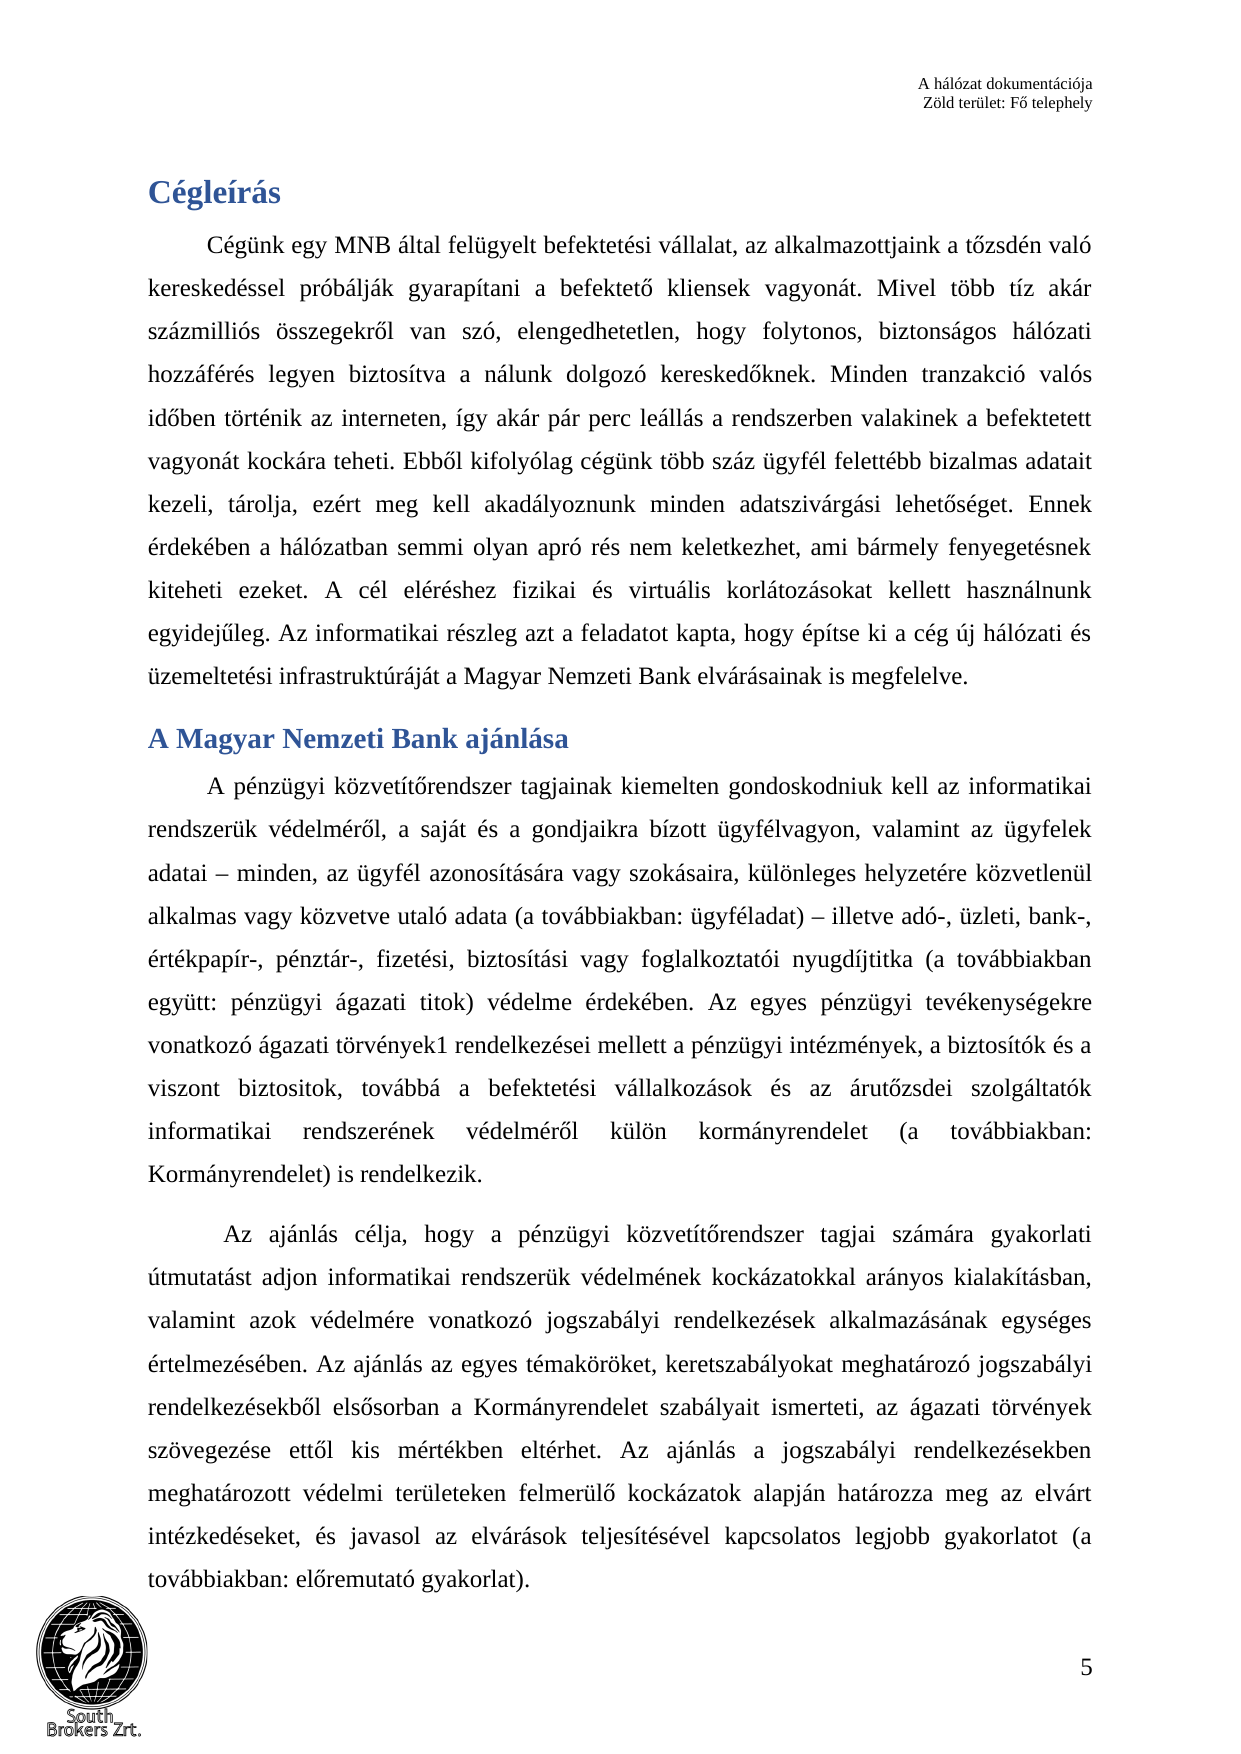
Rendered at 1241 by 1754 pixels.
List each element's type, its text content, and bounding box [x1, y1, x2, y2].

text A pénzügyi közvetítőrendszer tagjainak kiemelten gondoskodniuk kell az informatikai rendszerük védelméről, a saját és a gondjaikra bízott ügyfélvagyon, valamint az ügyfelek adatai – minden, az ügyfél azonosítására vagy szokásaira, különleges helyzetére közvetlenül alkalmas vagy közvetve utaló adata (a továbbiakban: ügyféladat) – illetve adó-, üzleti, bank-, értékpapír-, pénztár-, fizetési, biztosítási vagy foglalkoztatói nyugdíjtitka (a továbbiakban együtt: pénzügyi ágazati titok) védelme érdekében. Az egyes pénzügyi tevékenységekre vonatkozó ágazati törvények1 rendelkezései mellett a pénzügyi intézmények, a biztosítók és a viszont biztositok, továbbá a befektetési vállalkozások és az árutőzsdei szolgáltatók informatikai rendszerének védelméről külön kormányrendelet (a továbbiakban: Kormányrendelet) is rendelkezik. [148, 771, 1093, 1188]
picture [36, 1596, 148, 1739]
subtitle A Magyar Nemzeti Bank ajánlása [148, 721, 1093, 755]
text Az ajánlás célja, hogy a pénzügyi közvetítőrendszer tagjai számára gyakorlati útmutatást adjon informatikai rendszerük védelmének kockázatokkal arányos kialakításban, valamint azok védelmére vonatkozó jogszabályi rendelkezések alkalmazásának egységes értelmezésében. Az ajánlás az egyes témaköröket, keretszabályokat meghatározó jogszabályi rendelkezésekből elsősorban a Kormányrendelet szabályait ismerteti, az ágazati törvények szövegezése ettől kis mértékben eltérhet. Az ajánlás a jogszabályi rendelkezésekben meghatározott védelmi területeken felmerülő kockázatok alapján határozza meg az elvárt intézkedéseket, és javasol az elvárások teljesítésével kapcsolatos legjobb gyakorlatot (a továbbiakban: előremutató gyakorlat). [148, 1219, 1093, 1593]
text Cégünk egy MNB által felügyelt befektetési vállalat, az alkalmazottjaink a tőzsdén való kereskedéssel próbálják gyarapítani a befektető kliensek vagyonát. Mivel több tíz akár százmilliós összegekről van szó, elengedhetetlen, hogy folytonos, biztonságos hálózati hozzáférés legyen biztosítva a nálunk dolgozó kereskedőknek. Minden tranzakció valós időben történik az interneten, így akár pár perc leállás a rendszerben valakinek a befektetett vagyonát kockára teheti. Ebből kifolyólag cégünk több száz ügyfél felettébb bizalmas adatait kezeli, tárolja, ezért meg kell akadályoznunk minden adatszivárgási lehetőséget. Ennek érdekében a hálózatban semmi olyan apró rés nem keletkezhet, ami bármely fenyegetésnek kiteheti ezeket. A cél eléréshez fizikai és virtuális korlátozásokat kellett használnunk egyidejűleg. Az informatikai részleg azt a feladatot kapta, hogy építse ki a cég új hálózati és üzemeltetési infrastruktúráját a Magyar Nemzeti Bank elvárásainak is megfelelve. [148, 230, 1093, 690]
subtitle Cégleírás [148, 173, 1093, 211]
